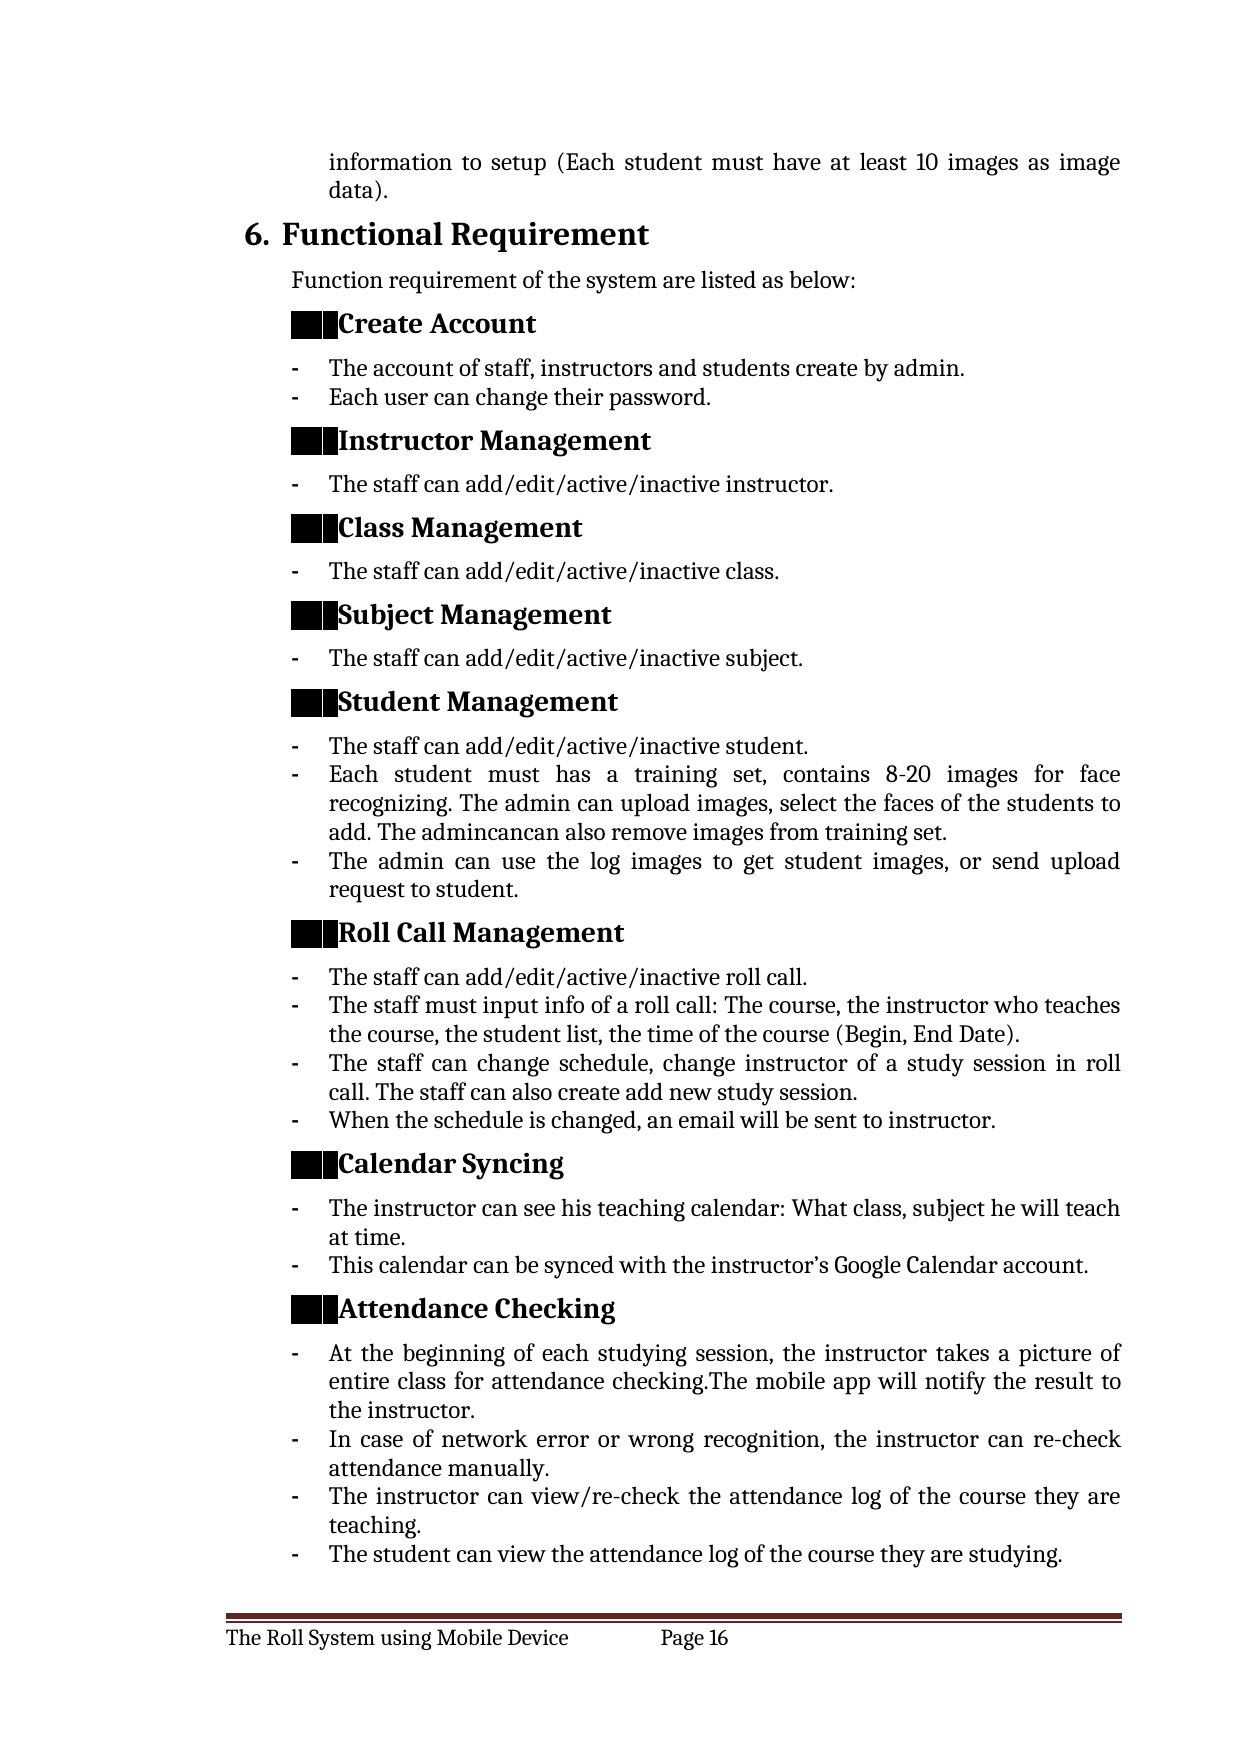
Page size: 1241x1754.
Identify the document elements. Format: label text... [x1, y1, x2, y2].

subtitle Functional Requirement [244, 216, 1122, 254]
subtitle Class Management [291, 511, 1122, 544]
subtitle Calendar Syncing [291, 1148, 1122, 1181]
list The instructor can view/re-check the attendance log of the course they are teaching. [291, 1482, 1122, 1540]
subtitle Create Account [291, 308, 1122, 341]
list The account of staff, instructors and students create by admin. [291, 354, 1122, 382]
subtitle Instructor Management [291, 424, 1122, 457]
text Function requirement of the system are listed as below: [291, 266, 1122, 295]
list The instructor can see his teaching calendar: What class, subject he will teach at time. [291, 1194, 1122, 1251]
list The staff can add/edit/active/inactive roll call. [291, 963, 1122, 991]
subtitle Student Management [291, 686, 1122, 719]
list When the schedule is changed, an email will be sent to instructor. [291, 1106, 1122, 1135]
list The staff can add/edit/active/inactive student. [291, 732, 1122, 760]
list The staff can change schedule, change instructor of a study session in roll call. The staff can also create add new study session. [291, 1049, 1122, 1106]
list Each student must has a training set, contains 8-20 images for face recognizing. The admin can upload images, select the faces of the students to add. The admincancan also remove images from training set. [291, 760, 1122, 847]
list The staff can add/edit/active/inactive class. [291, 557, 1122, 586]
list At the beginning of each studying session, the instructor takes a picture of entire class for attendance checking.The mobile app will notify the result to the instructor. [291, 1338, 1122, 1425]
list The admin can use the log images to get student images, or send upload request to student. [291, 847, 1122, 904]
list The student can view the attendance log of the course they are studying. [291, 1540, 1122, 1568]
list The staff can add/edit/active/inactive subject. [291, 644, 1122, 673]
list The staff must input info of a roll call: The course, the instructor who teaches the course, the student list, the time of the course (Begin, End Date). [291, 991, 1122, 1049]
list This calendar can be synced with the instructor’s Google Calendar account. [291, 1251, 1122, 1280]
subtitle Attendance Checking [291, 1292, 1122, 1326]
subtitle Roll Call Management [291, 917, 1122, 950]
subtitle Subject Management [291, 598, 1122, 632]
list The staff can add/edit/active/inactive instructor. [291, 470, 1122, 498]
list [291, 148, 1122, 205]
list In case of network error or wrong recognition, the instructor can re-check attendance manually. [291, 1425, 1122, 1482]
list Each user can change their password. [291, 382, 1122, 411]
